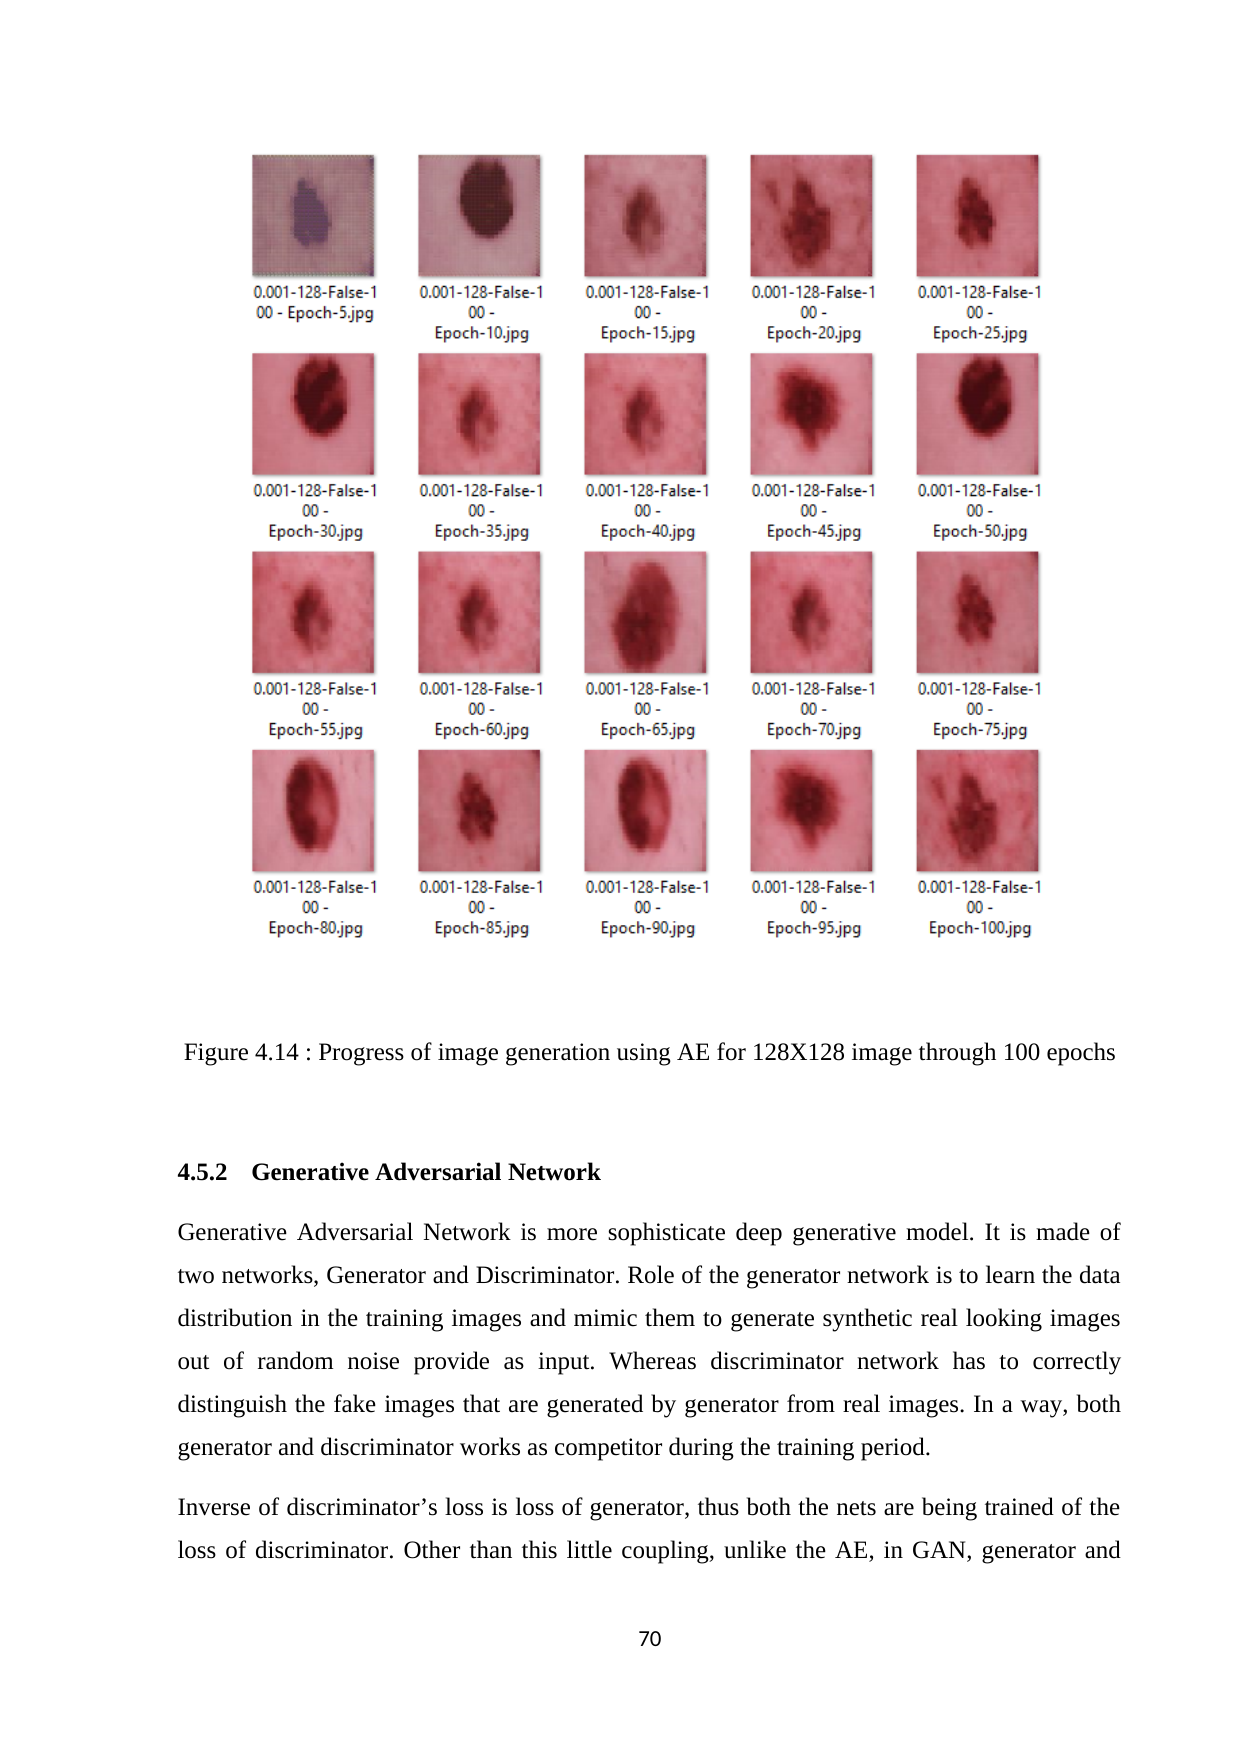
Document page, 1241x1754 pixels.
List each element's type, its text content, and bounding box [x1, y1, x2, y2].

text Generative Adversarial Network is more sophisticate deep generative model. It is made of two networks, Generator and Discriminator. Role of the generator network is to learn the data distribution in the training images and mimic them to generate synthetic real looking images out of random noise provide as input. Whereas discriminator network has to correctly distinguish the fake images that are generated by generator from real images. In a way, both generator and discriminator works as competitor during the training period. [177, 1217, 1122, 1461]
text Figure 4.14 : Progress of image generation using AE for 128X128 image through 100 epochs [177, 1037, 1122, 1066]
picture [240, 147, 1060, 947]
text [177, 1492, 1122, 1564]
list Generative Adversarial Network [177, 1157, 1122, 1186]
